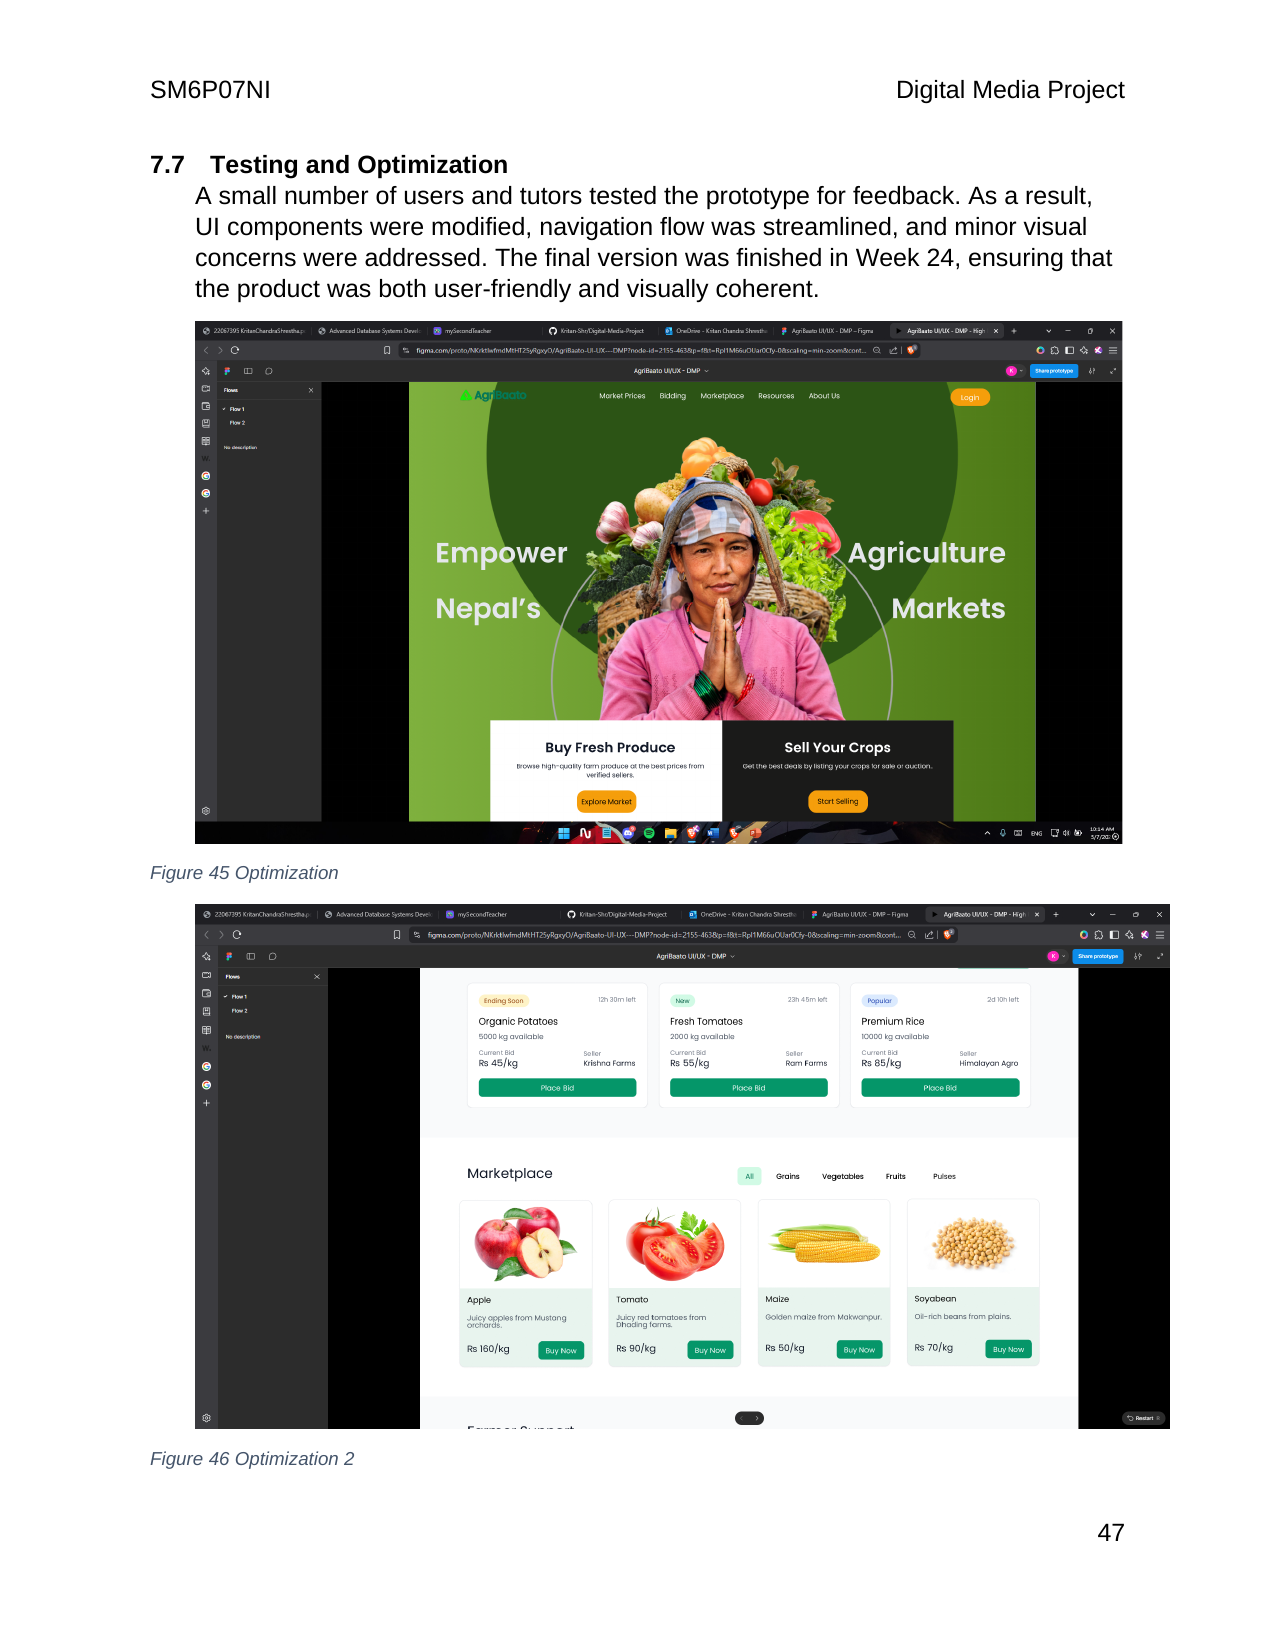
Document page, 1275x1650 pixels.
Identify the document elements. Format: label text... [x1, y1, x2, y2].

text Figure 46 Optimization 2 [150, 1448, 1125, 1469]
picture [195, 904, 1170, 1429]
subtitle Testing and Optimization [150, 150, 1125, 179]
text Figure 45 Optimization [150, 862, 1125, 884]
text A small number of users and tutors tested the prototype for feedback. As a result, UI components were modified, navigation flow was streamlined, and minor visual concerns were addressed. The final version was finished in Week 24, ensuring that the product was both user-friendly and visually coherent. [195, 181, 1125, 303]
picture [195, 321, 1123, 844]
